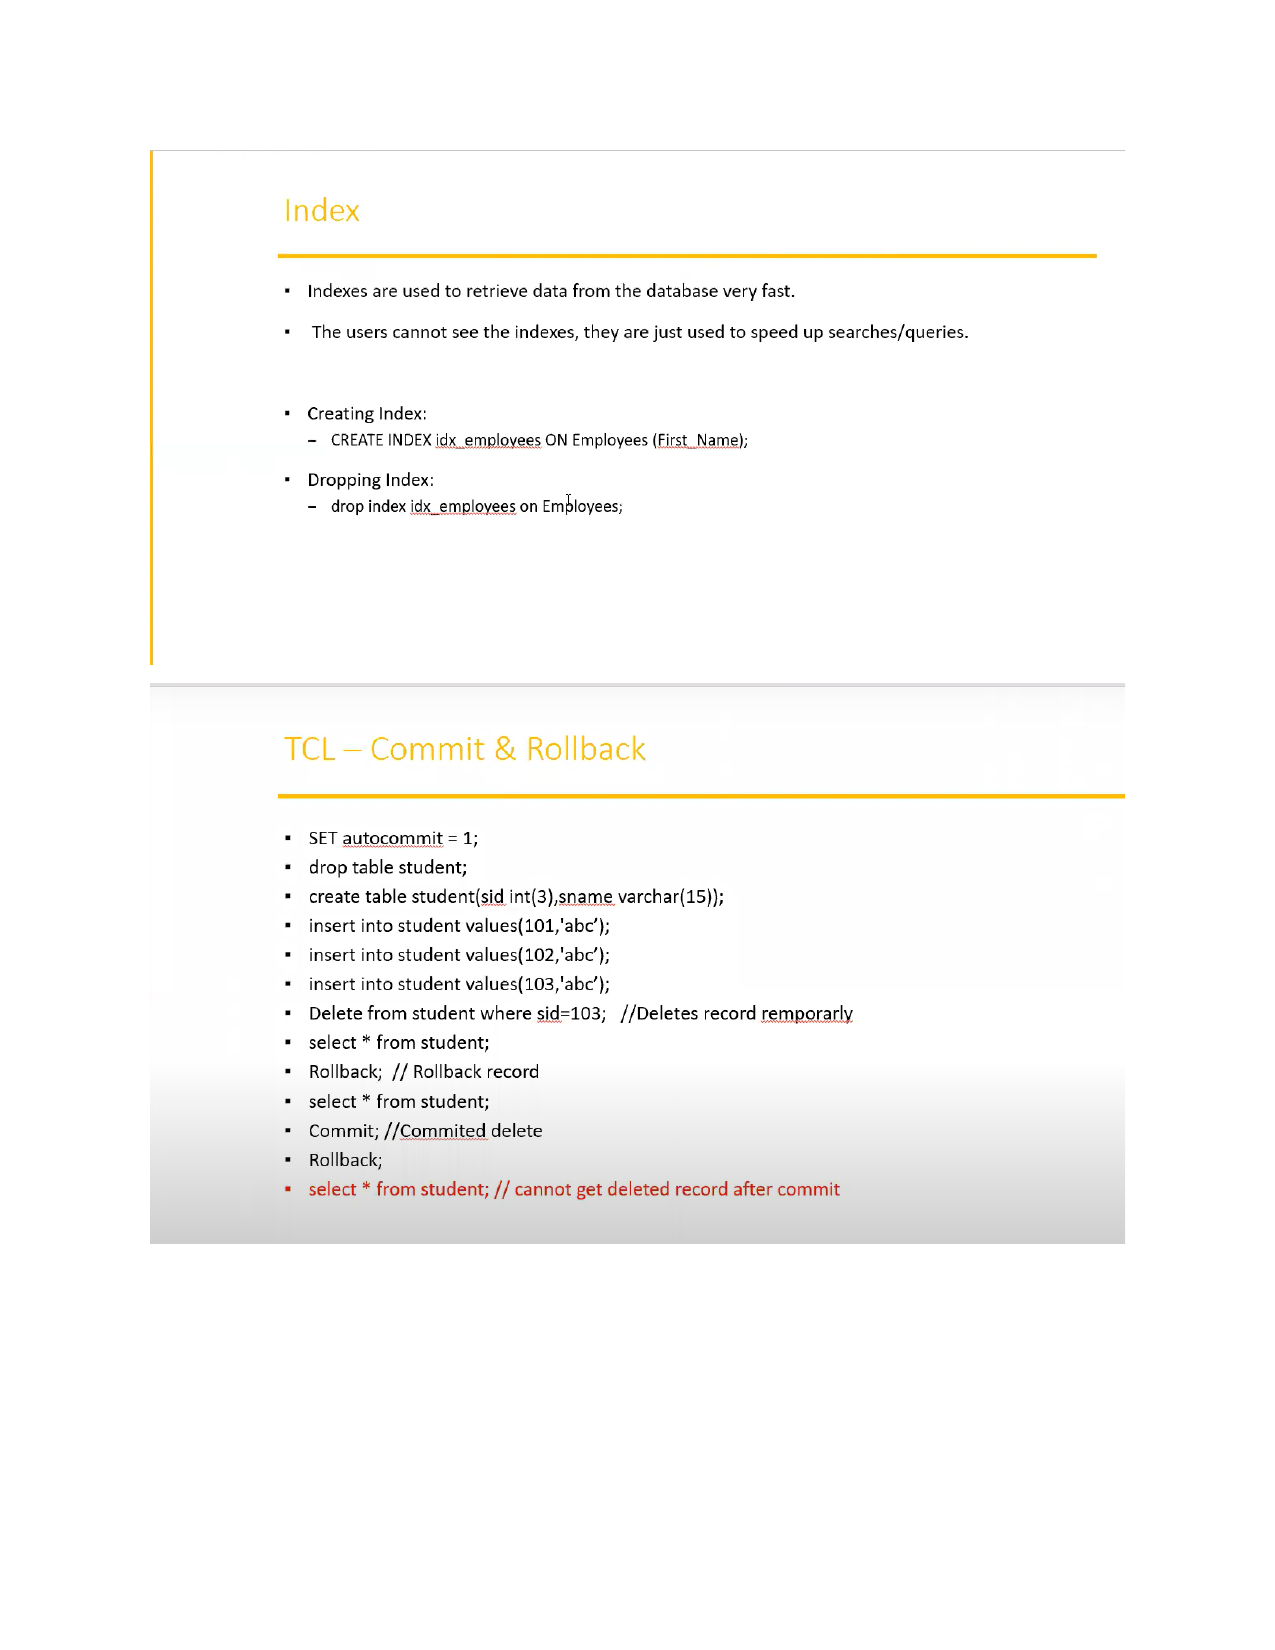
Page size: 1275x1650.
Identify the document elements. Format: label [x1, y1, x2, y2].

picture [150, 150, 1125, 665]
picture [150, 683, 1125, 1244]
